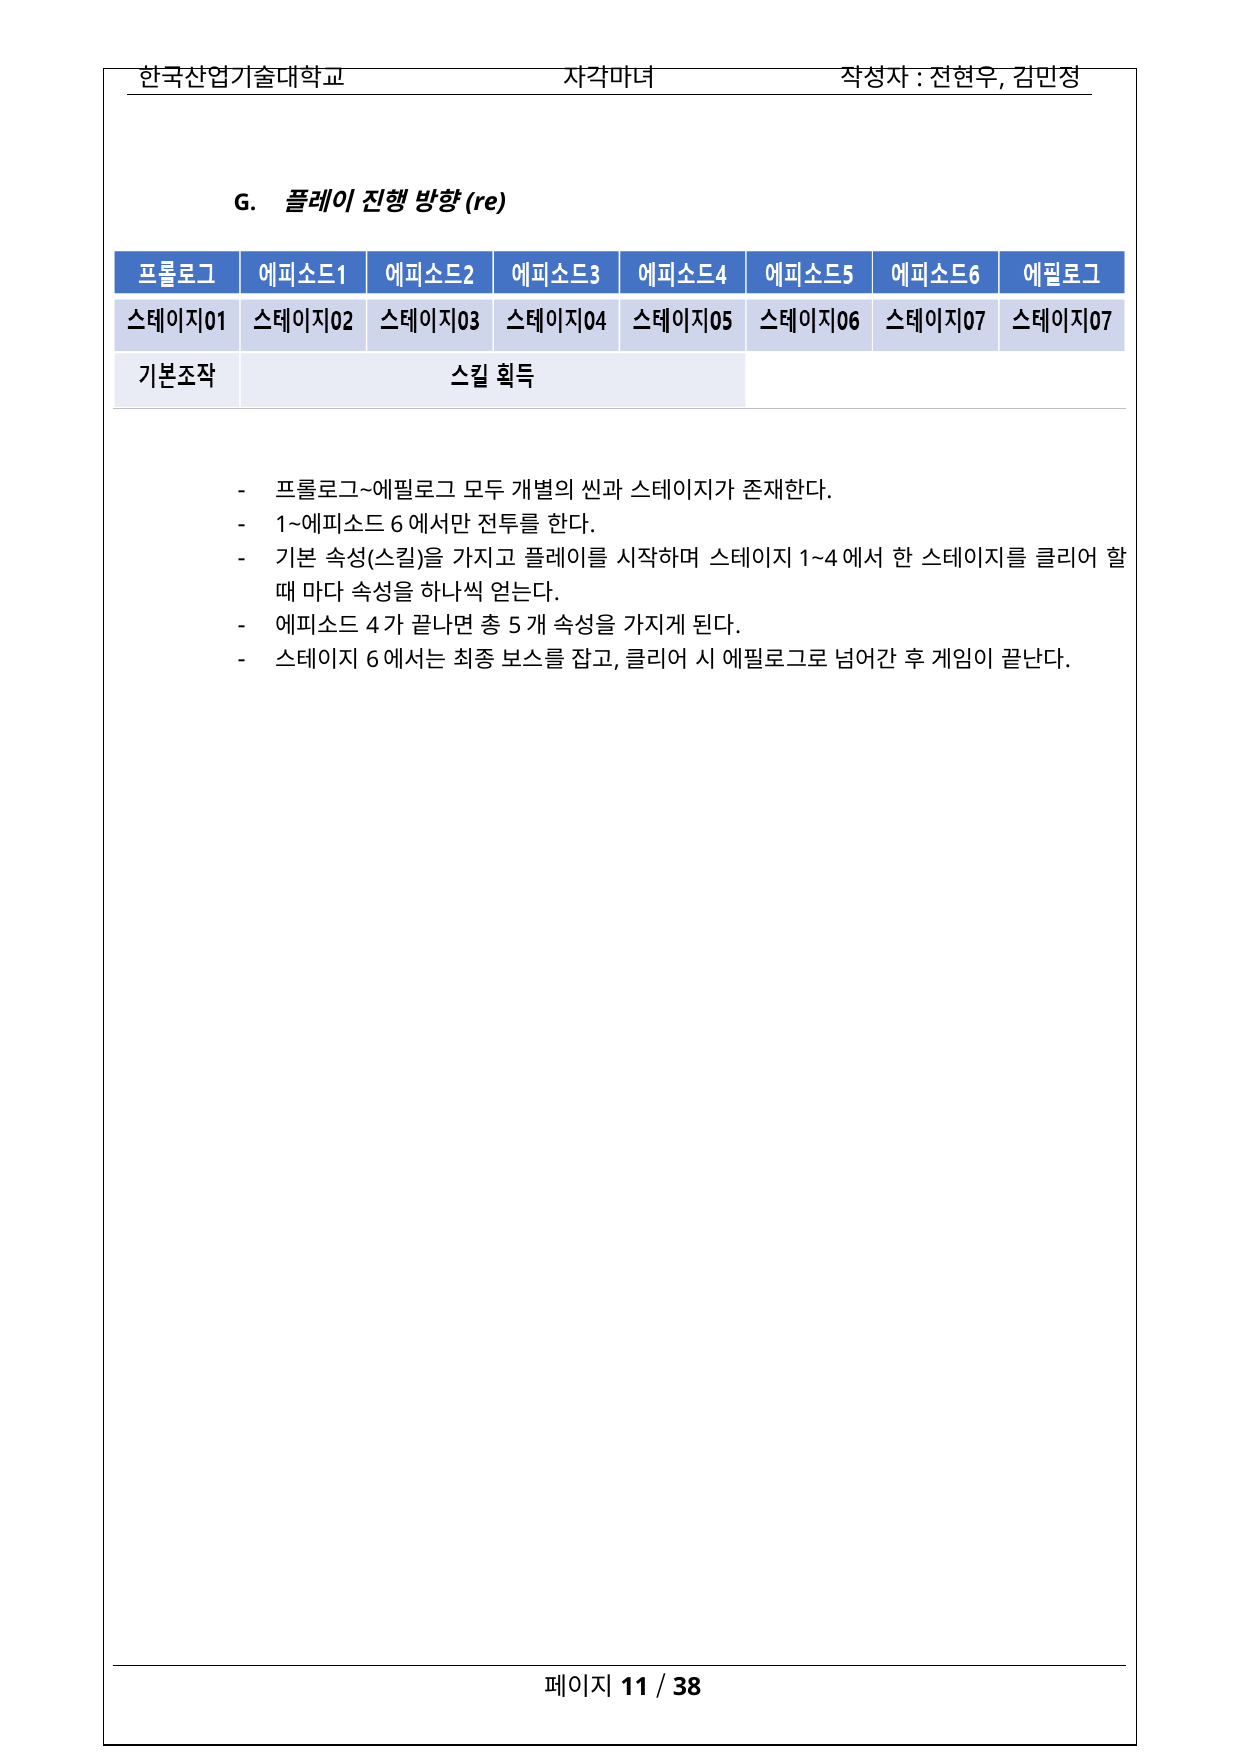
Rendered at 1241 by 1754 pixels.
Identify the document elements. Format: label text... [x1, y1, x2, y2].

list 스테이지 6에서는 최종 보스를 잡고, 클리어 시 에필로그로 넘어간 후 게임이 끝난다. [237, 641, 1128, 675]
subtitle 플레이 진행 방향 (re) [233, 181, 1128, 217]
picture [112, 248, 1128, 409]
list 1~에피소드6에서만 전투를 한다. [237, 505, 1128, 539]
list 기본 속성(스킬)을 가지고 플레이를 시작하며 스테이지1~4에서 한 스테이지를 클리어 할 때 마다 속성을 하나씩 얻는다. [237, 539, 1128, 607]
list 프롤로그~에필로그 모두 개별의 씬과 스테이지가 존재한다. [237, 471, 1128, 505]
list 에피소드 4가 끝나면 총 5개 속성을 가지게 된다. [237, 607, 1128, 641]
